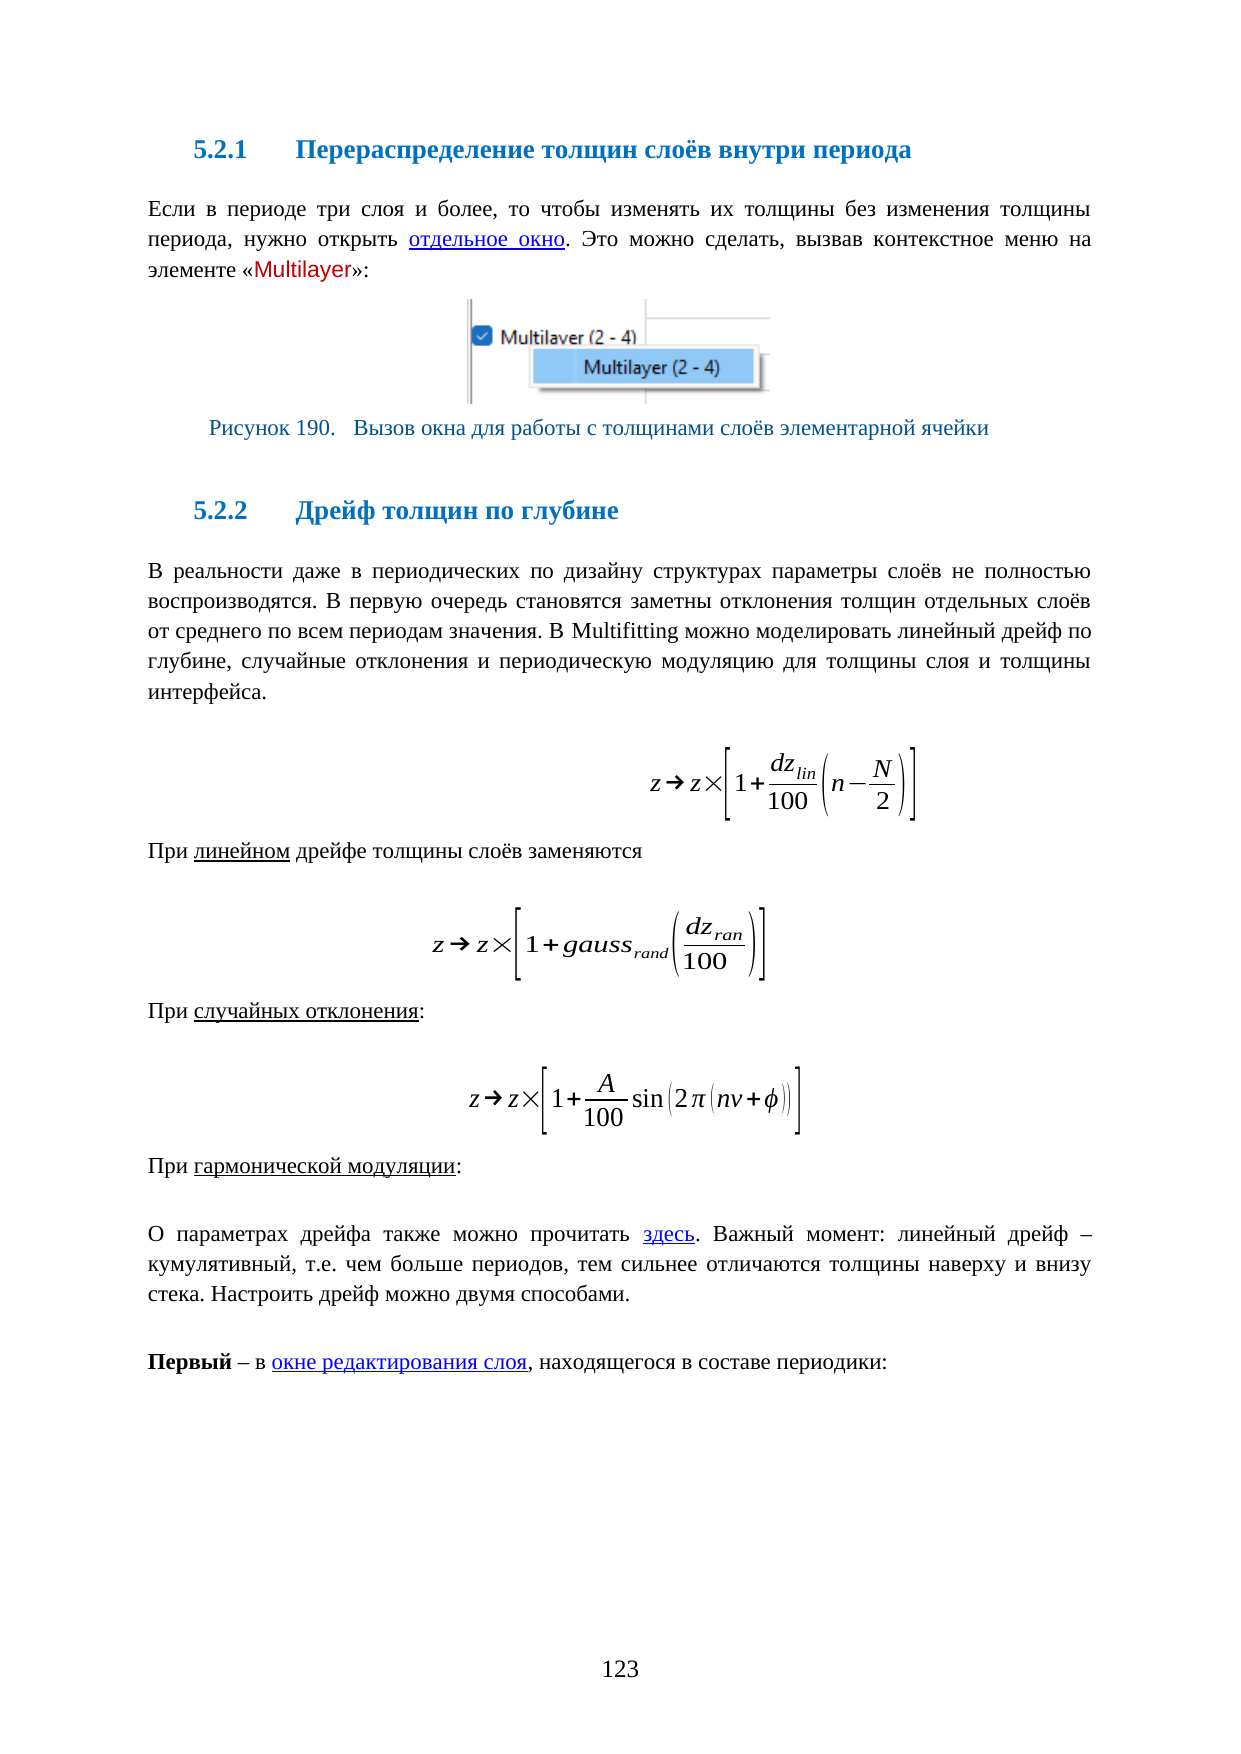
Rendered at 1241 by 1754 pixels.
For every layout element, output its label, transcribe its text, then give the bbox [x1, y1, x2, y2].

text В реальности даже в периодических по дизайну структурах параметры слоёв не полностью воспроизводятся. В первую очередь становятся заметны отклонения толщин отдельных слоёв от среднего по всем периодам значения. В Multifitting можно моделировать линейный дрейф по глубине, случайные отклонения и периодическую модуляцию для толщины слоя и толщины интерфейса. [148, 557, 1093, 704]
text При гармонической модуляции: [148, 1065, 1093, 1178]
picture [467, 299, 770, 404]
text Первый – в окне редактирования слоя, находящегося в составе периодики: [148, 1348, 1093, 1374]
text При линейном дрейфе толщины слоёв заменяются [148, 745, 1093, 864]
list Вызов окна для работы с толщинами слоёв элементарной ячейки [178, 324, 1093, 441]
text При случайных отклонения: [148, 905, 1093, 1024]
text Если в периоде три слоя и более, то чтобы изменять их толщины без изменения толщины периода, нужно открыть отдельное окно. Это можно сделать, вызвав контекстное меню на элементе «Multilayer»: [148, 195, 1093, 282]
subtitle Перераспределение толщин слоёв внутри периода [193, 133, 1093, 164]
text О параметрах дрейфа также можно прочитать здесь. Важный момент: линейный дрейф – кумулятивный, т.е. чем больше периодов, тем сильнее отличаются толщины наверху и внизу стека. Настроить дрейф можно двумя способами. [148, 1220, 1093, 1307]
subtitle Дрейф толщин по глубине [193, 494, 1093, 526]
